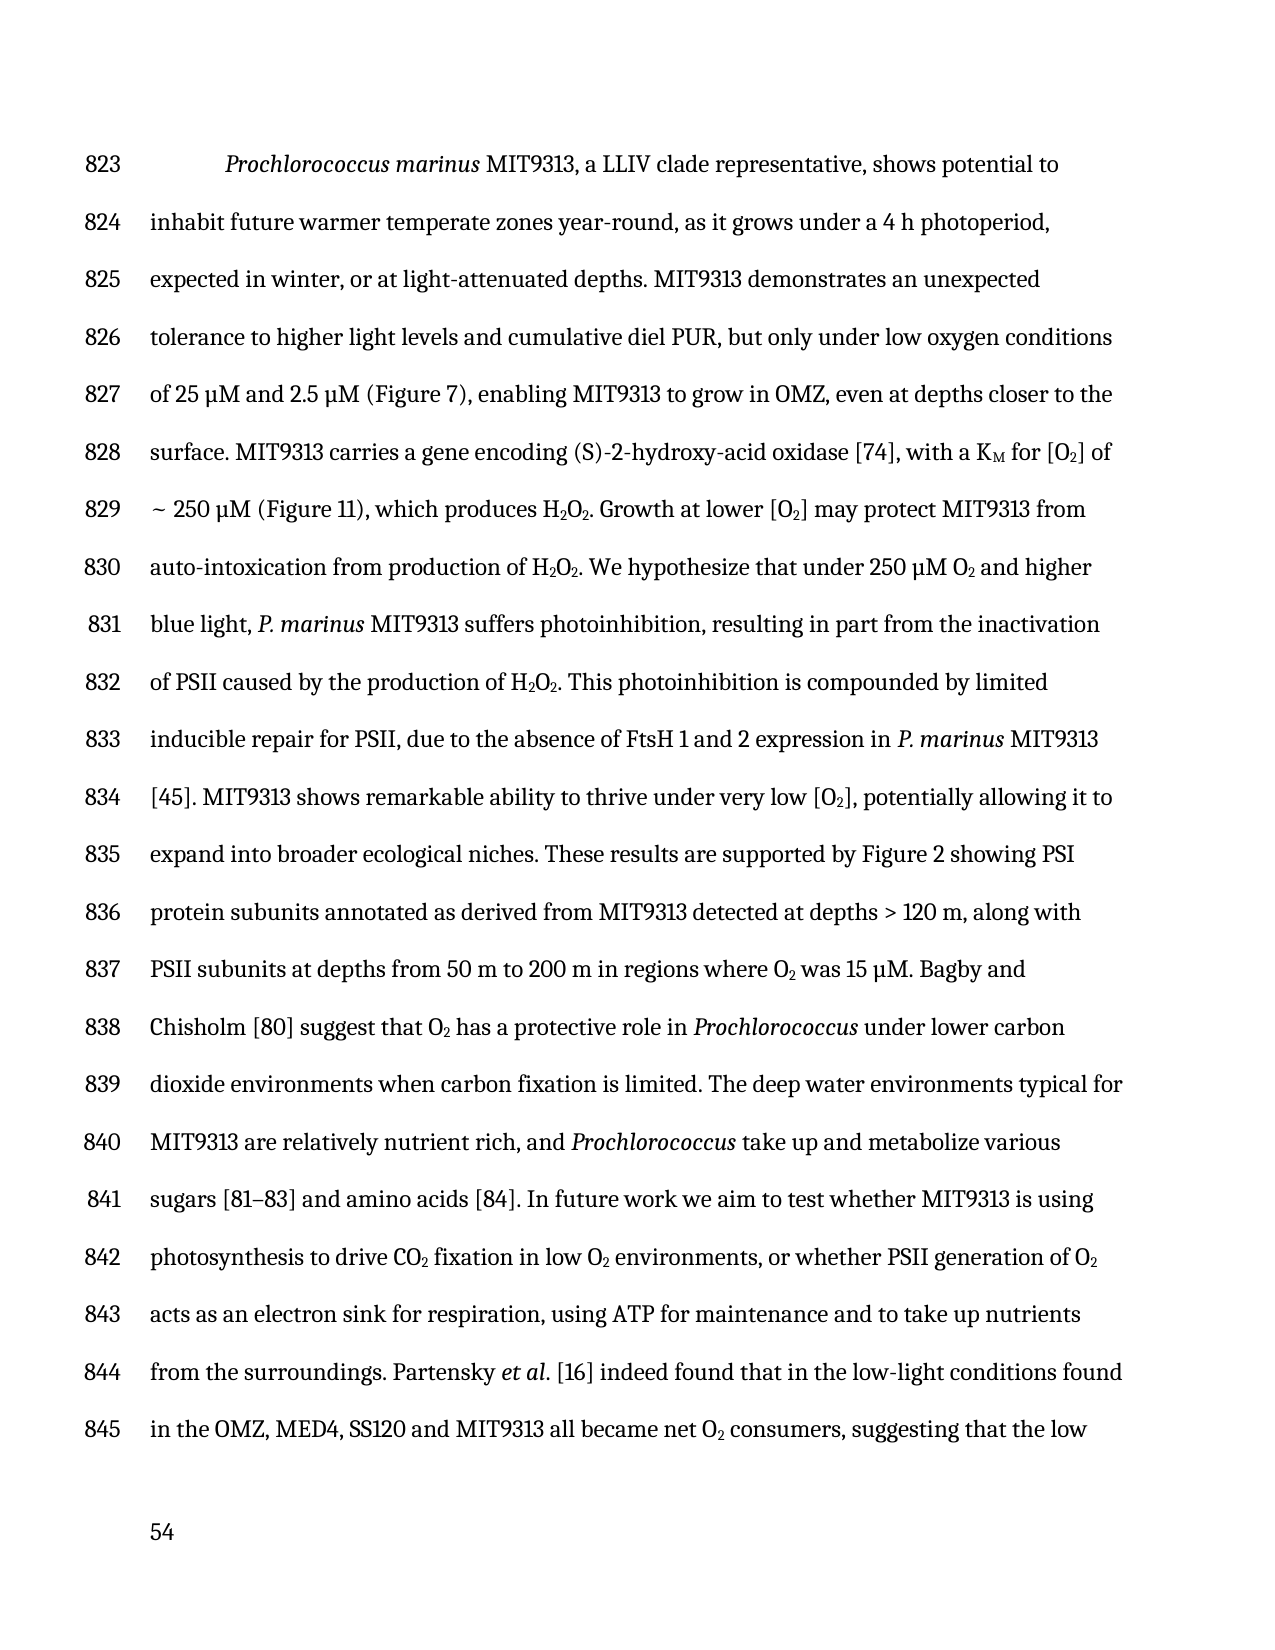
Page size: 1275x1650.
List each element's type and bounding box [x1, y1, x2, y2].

text [150, 150, 1125, 1444]
